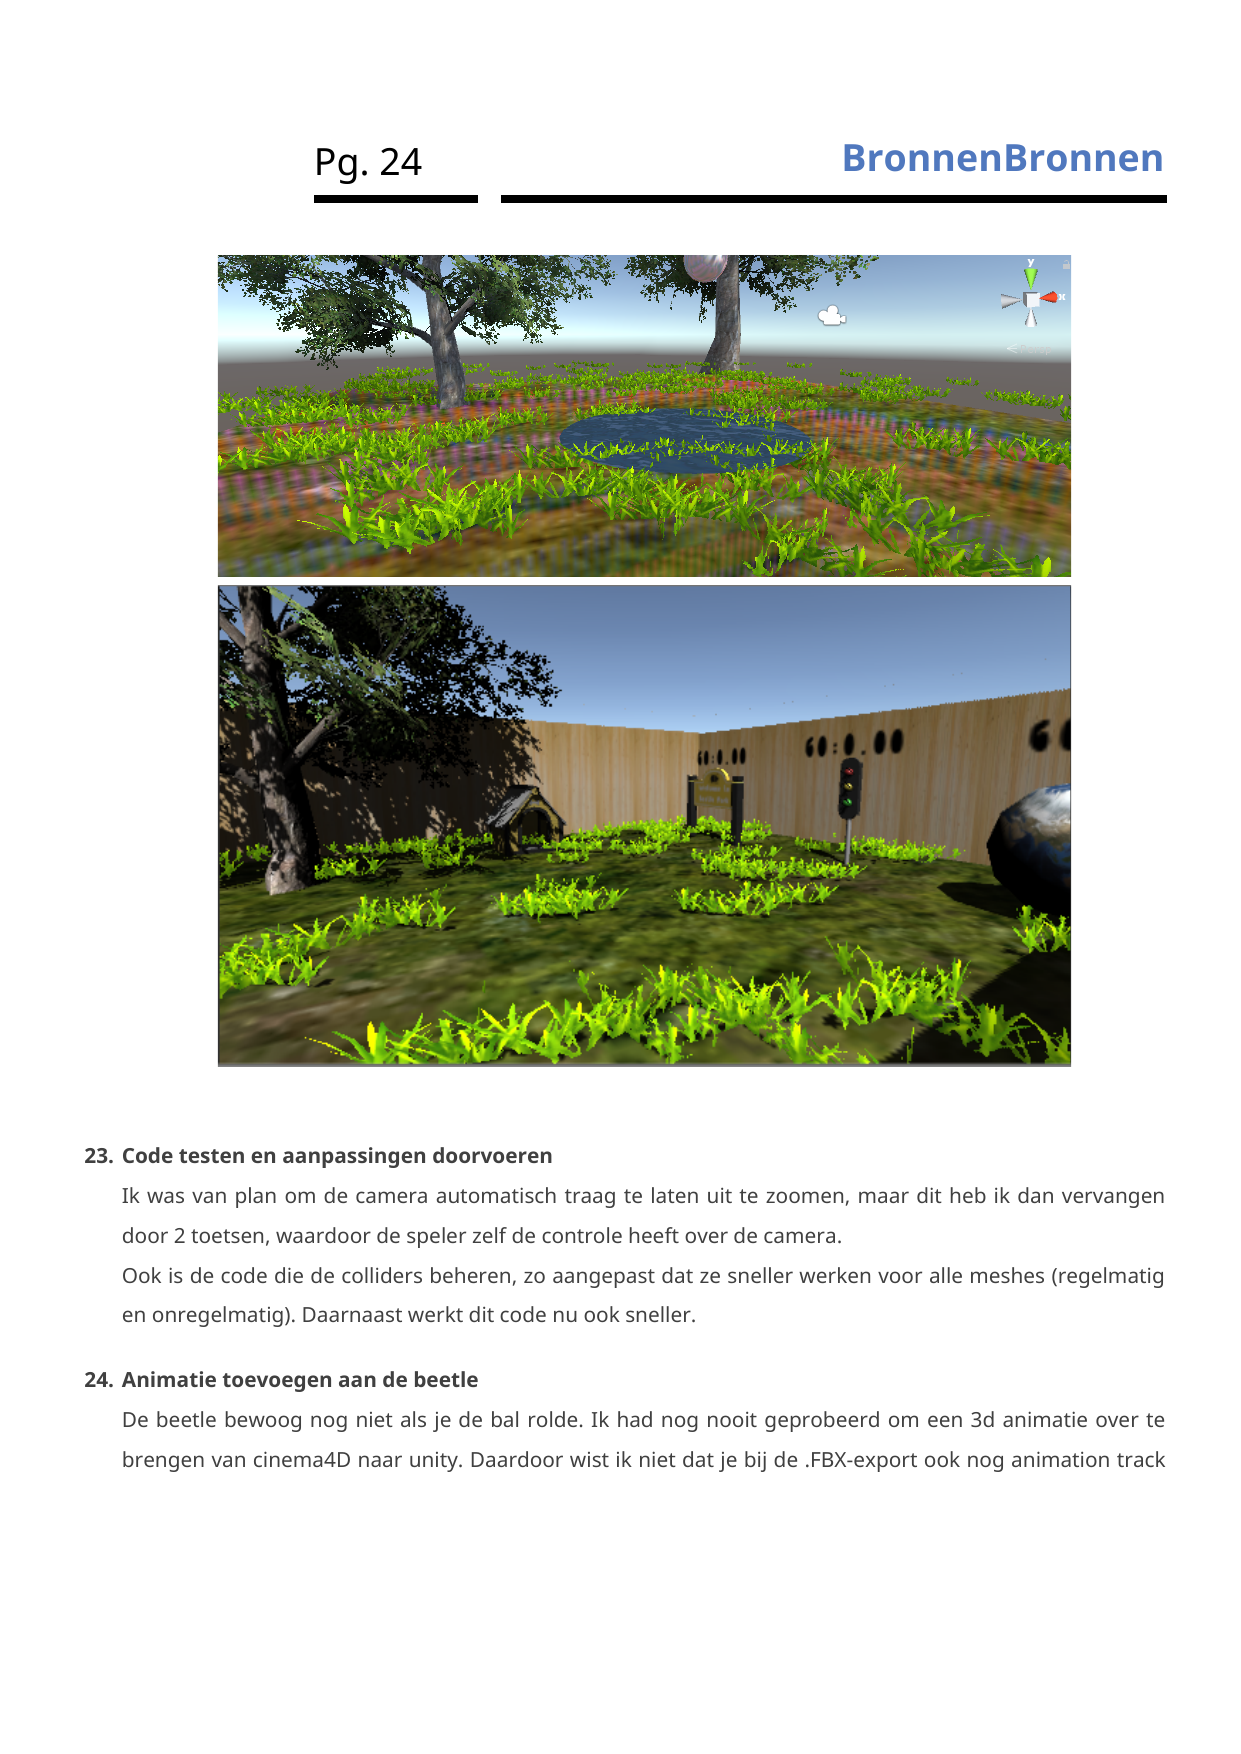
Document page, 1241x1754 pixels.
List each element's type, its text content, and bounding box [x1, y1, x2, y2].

list Ook is de code die de colliders beheren, zo aangepast dat ze sneller werken voor alle meshes (regelmatig en onregelmatig). Daarnaast werkt dit code nu ook sneller. [122, 1261, 1167, 1329]
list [122, 1405, 1167, 1473]
picture [217, 585, 1072, 1067]
subtitle Code testen en aanpassingen doorvoeren [84, 1141, 1167, 1170]
subtitle Animatie toevoegen aan de beetle [84, 1365, 1167, 1394]
picture [217, 255, 1072, 577]
list Ik was van plan om de camera automatisch traag te laten uit te zoomen, maar dit heb ik dan vervangen door 2 toetsen, waardoor de speler zelf de controle heeft over de camera. [122, 1181, 1167, 1249]
